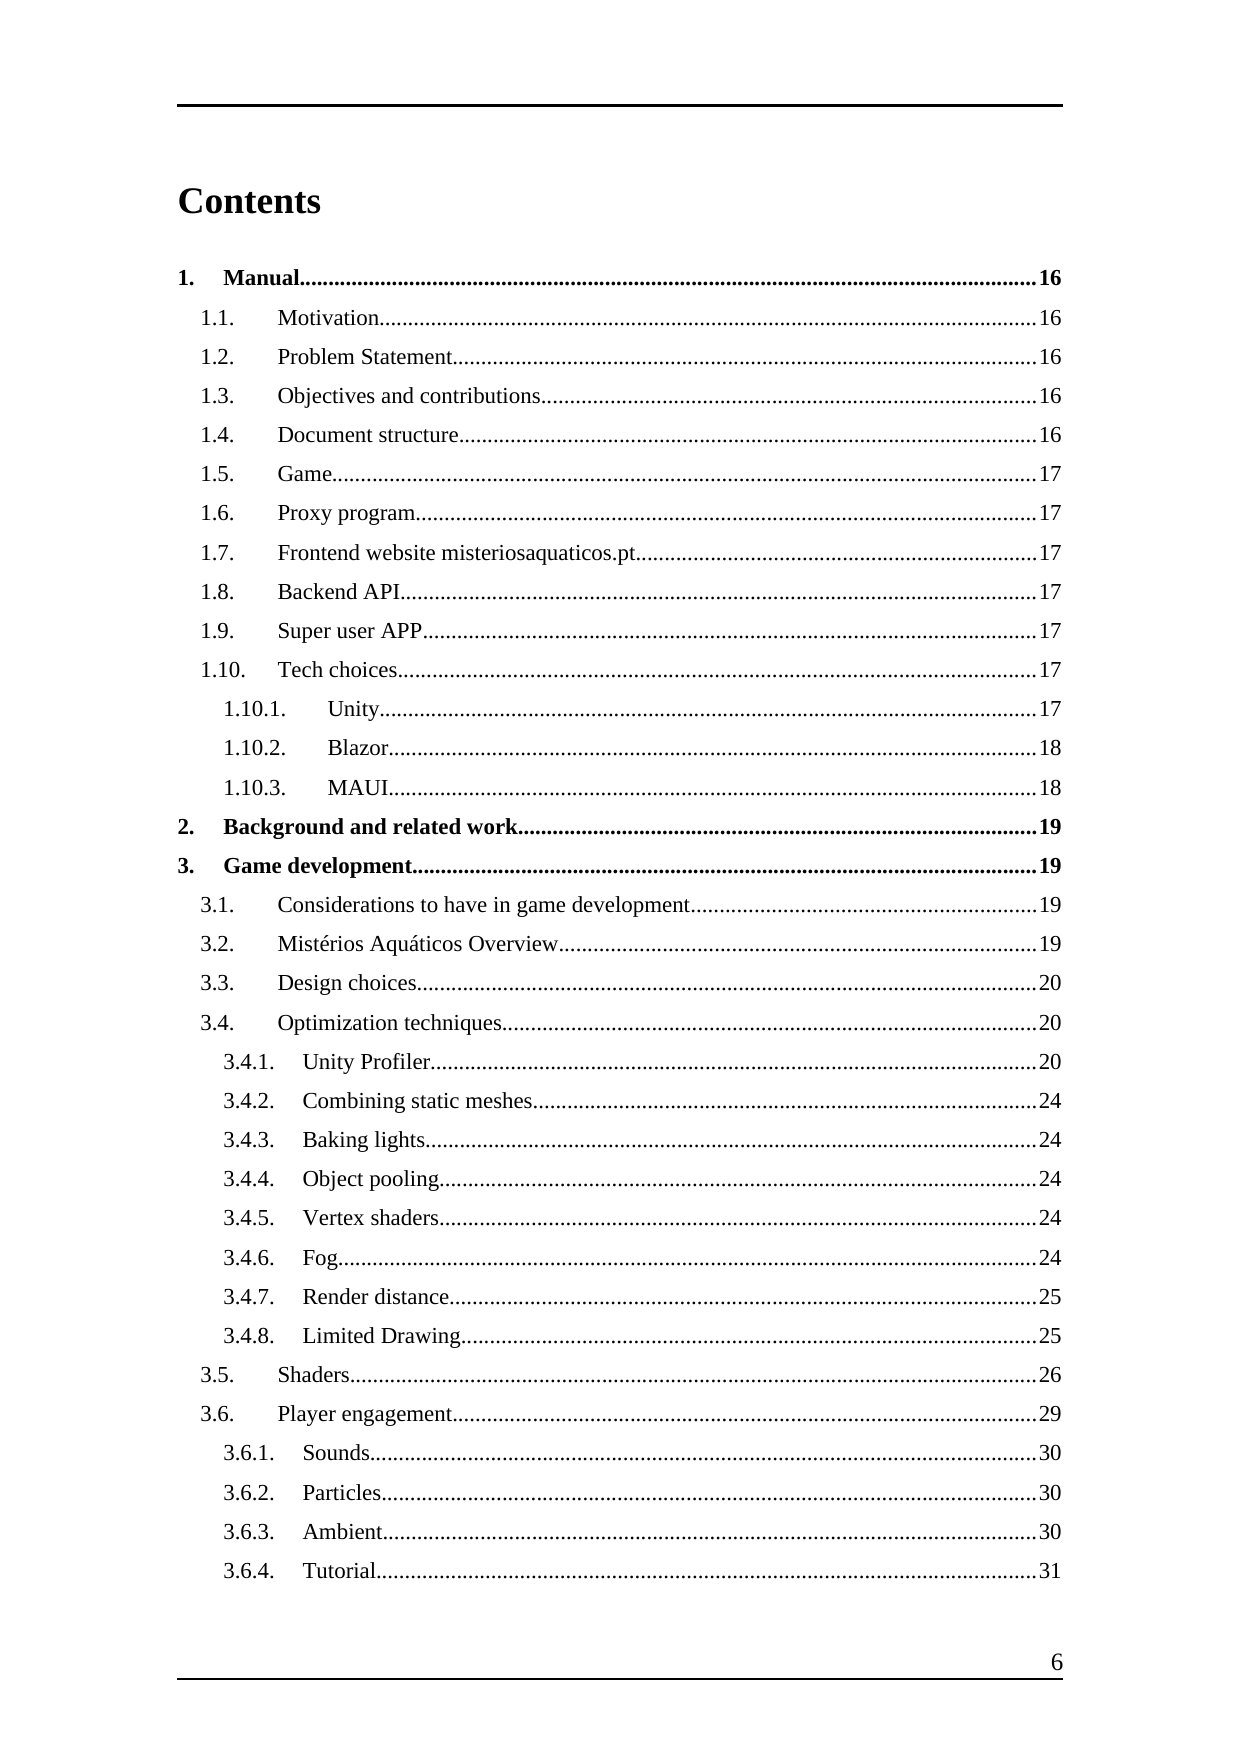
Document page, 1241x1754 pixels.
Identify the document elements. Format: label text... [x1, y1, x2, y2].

text Contents [177, 178, 1063, 221]
text 3.4.3. Baking lights 24 [223, 1126, 1063, 1152]
text 3.2. Mistérios Aquáticos Overview 19 [200, 930, 1063, 957]
text 1.1. Motivation 16 [200, 304, 1063, 330]
text 3.4.5. Vertex shaders 24 [223, 1204, 1063, 1231]
text 3.5. Shaders 26 [200, 1361, 1063, 1387]
text 3.6.2. Particles 30 [223, 1479, 1063, 1505]
text 1.10.3. MAUI 18 [223, 774, 1063, 800]
text 1.7. Frontend website misteriosaquaticos.pt 17 [200, 539, 1063, 565]
text 2. Background and related work 19 [177, 813, 1063, 839]
text 1. Manual 16 [177, 264, 1063, 291]
text 3.4.7. Render distance 25 [223, 1283, 1063, 1309]
text 1.10.2. Blazor 18 [223, 734, 1063, 761]
text 3.1. Considerations to have in game development 19 [200, 891, 1063, 917]
text 3.4.8. Limited Drawing 25 [223, 1322, 1063, 1348]
text 1.4. Document structure 16 [200, 421, 1063, 447]
text 3.4.4. Object pooling 24 [223, 1165, 1063, 1192]
text 1.2. Problem Statement 16 [200, 343, 1063, 369]
text 3.4.1. Unity Profiler 20 [223, 1048, 1063, 1074]
text 3.4.2. Combining static meshes 24 [223, 1087, 1063, 1113]
text 3.6.4. Tutorial 31 [223, 1557, 1063, 1583]
text 1.9. Super user APP 17 [200, 617, 1063, 643]
text 3.6.3. Ambient 30 [223, 1518, 1063, 1544]
text 1.6. Proxy program 17 [200, 499, 1063, 526]
text 3.6. Player engagement 29 [200, 1400, 1063, 1427]
text 1.10.1. Unity 17 [223, 695, 1063, 722]
text 3.6.1. Sounds 30 [223, 1439, 1063, 1466]
text 3.4. Optimization techniques 20 [200, 1009, 1063, 1035]
text 1.8. Backend API 17 [200, 578, 1063, 604]
text 1.10. Tech choices 17 [200, 656, 1063, 682]
text 3. Game development 19 [177, 852, 1063, 878]
text 3.4.6. Fog 24 [223, 1244, 1063, 1270]
text 1.5. Game 17 [200, 460, 1063, 487]
text 3.3. Design choices 20 [200, 969, 1063, 996]
text 1.3. Objectives and contributions 16 [200, 382, 1063, 408]
